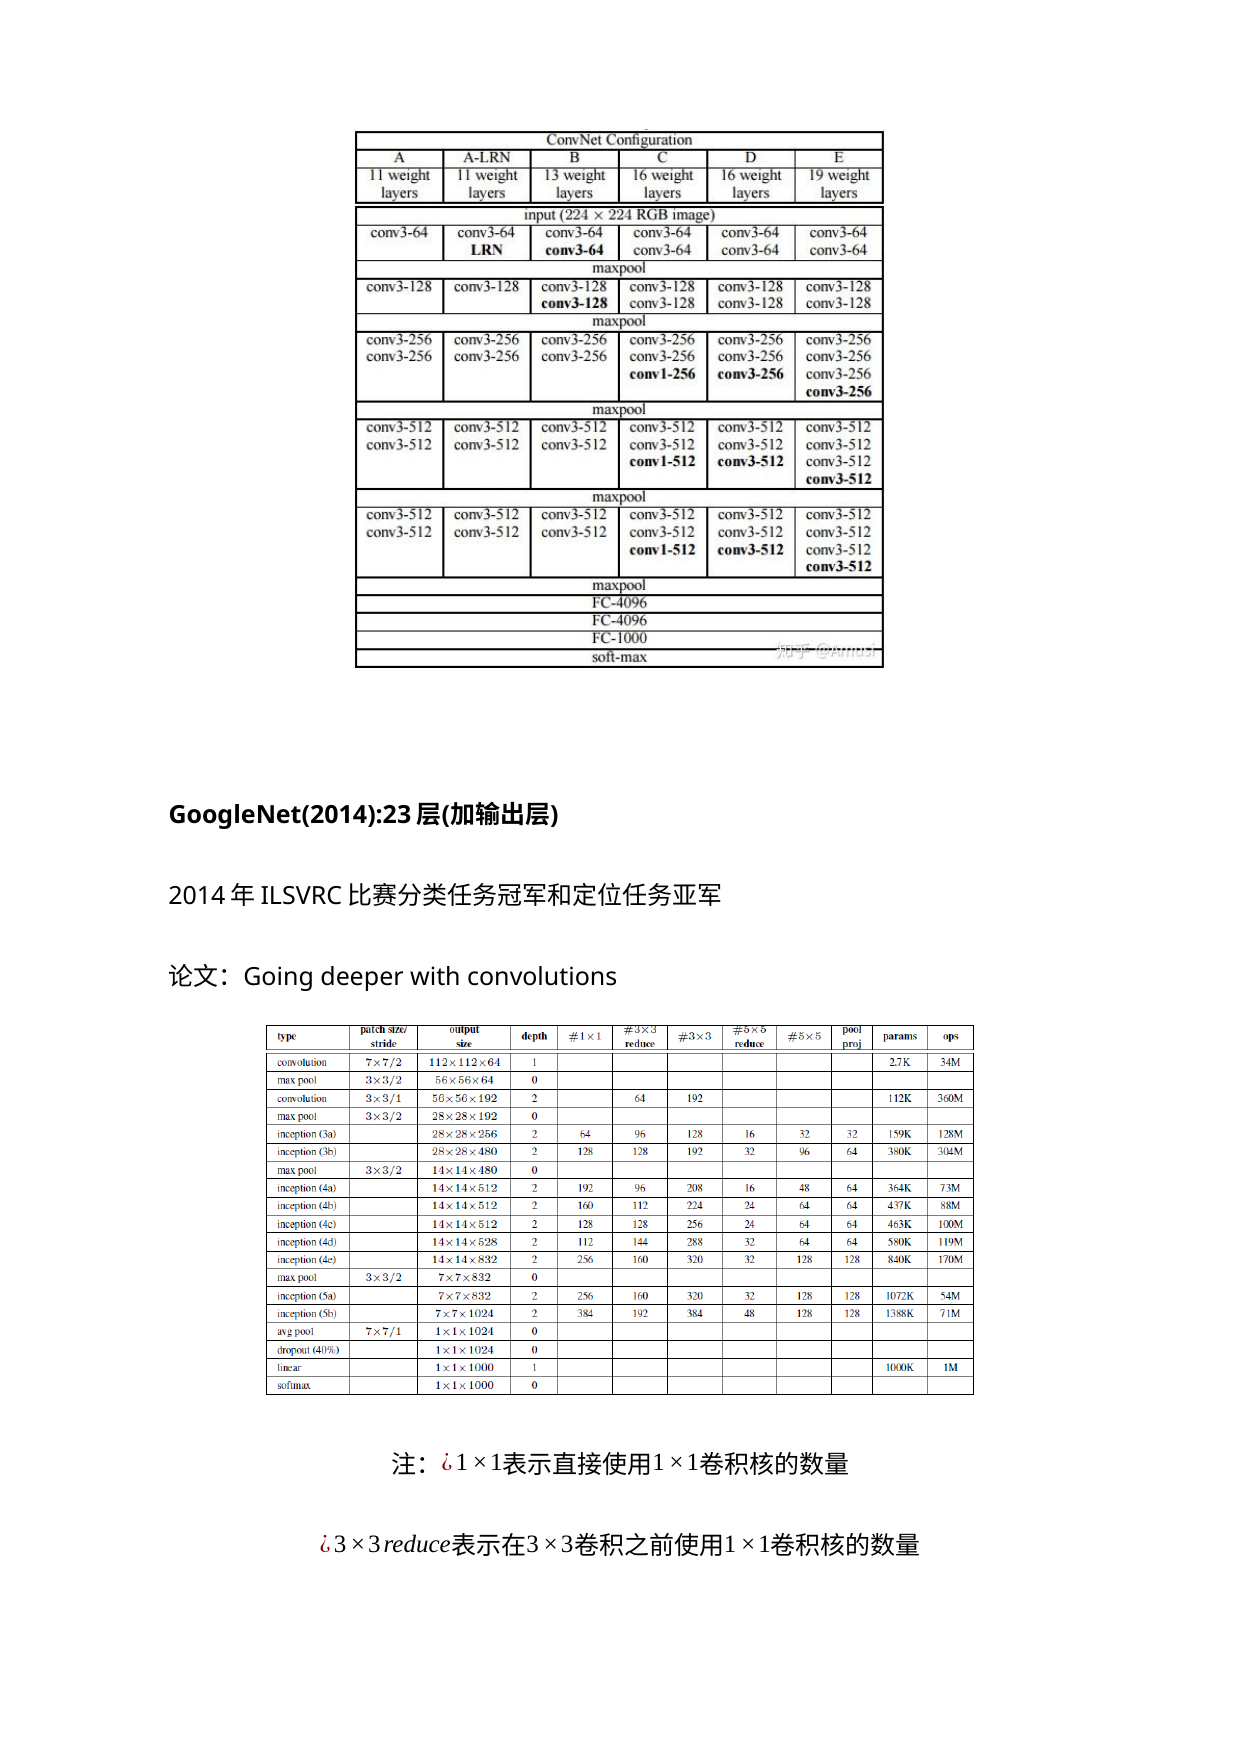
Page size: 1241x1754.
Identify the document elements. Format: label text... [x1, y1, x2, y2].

text 2014年ILSVRC比赛分类任务冠军和定位任务亚军 [118, 861, 1122, 926]
text GoogleNet(2014):23层(加输出层) [118, 780, 1122, 845]
text 论文：Going deeper with convolutions [118, 942, 1122, 1007]
picture [354, 129, 886, 668]
text 注：表示直接使用卷积核的数量 [118, 1430, 1122, 1495]
text 表示在卷积之前使用卷积核的数量 [118, 1511, 1122, 1576]
picture [265, 1023, 975, 1397]
